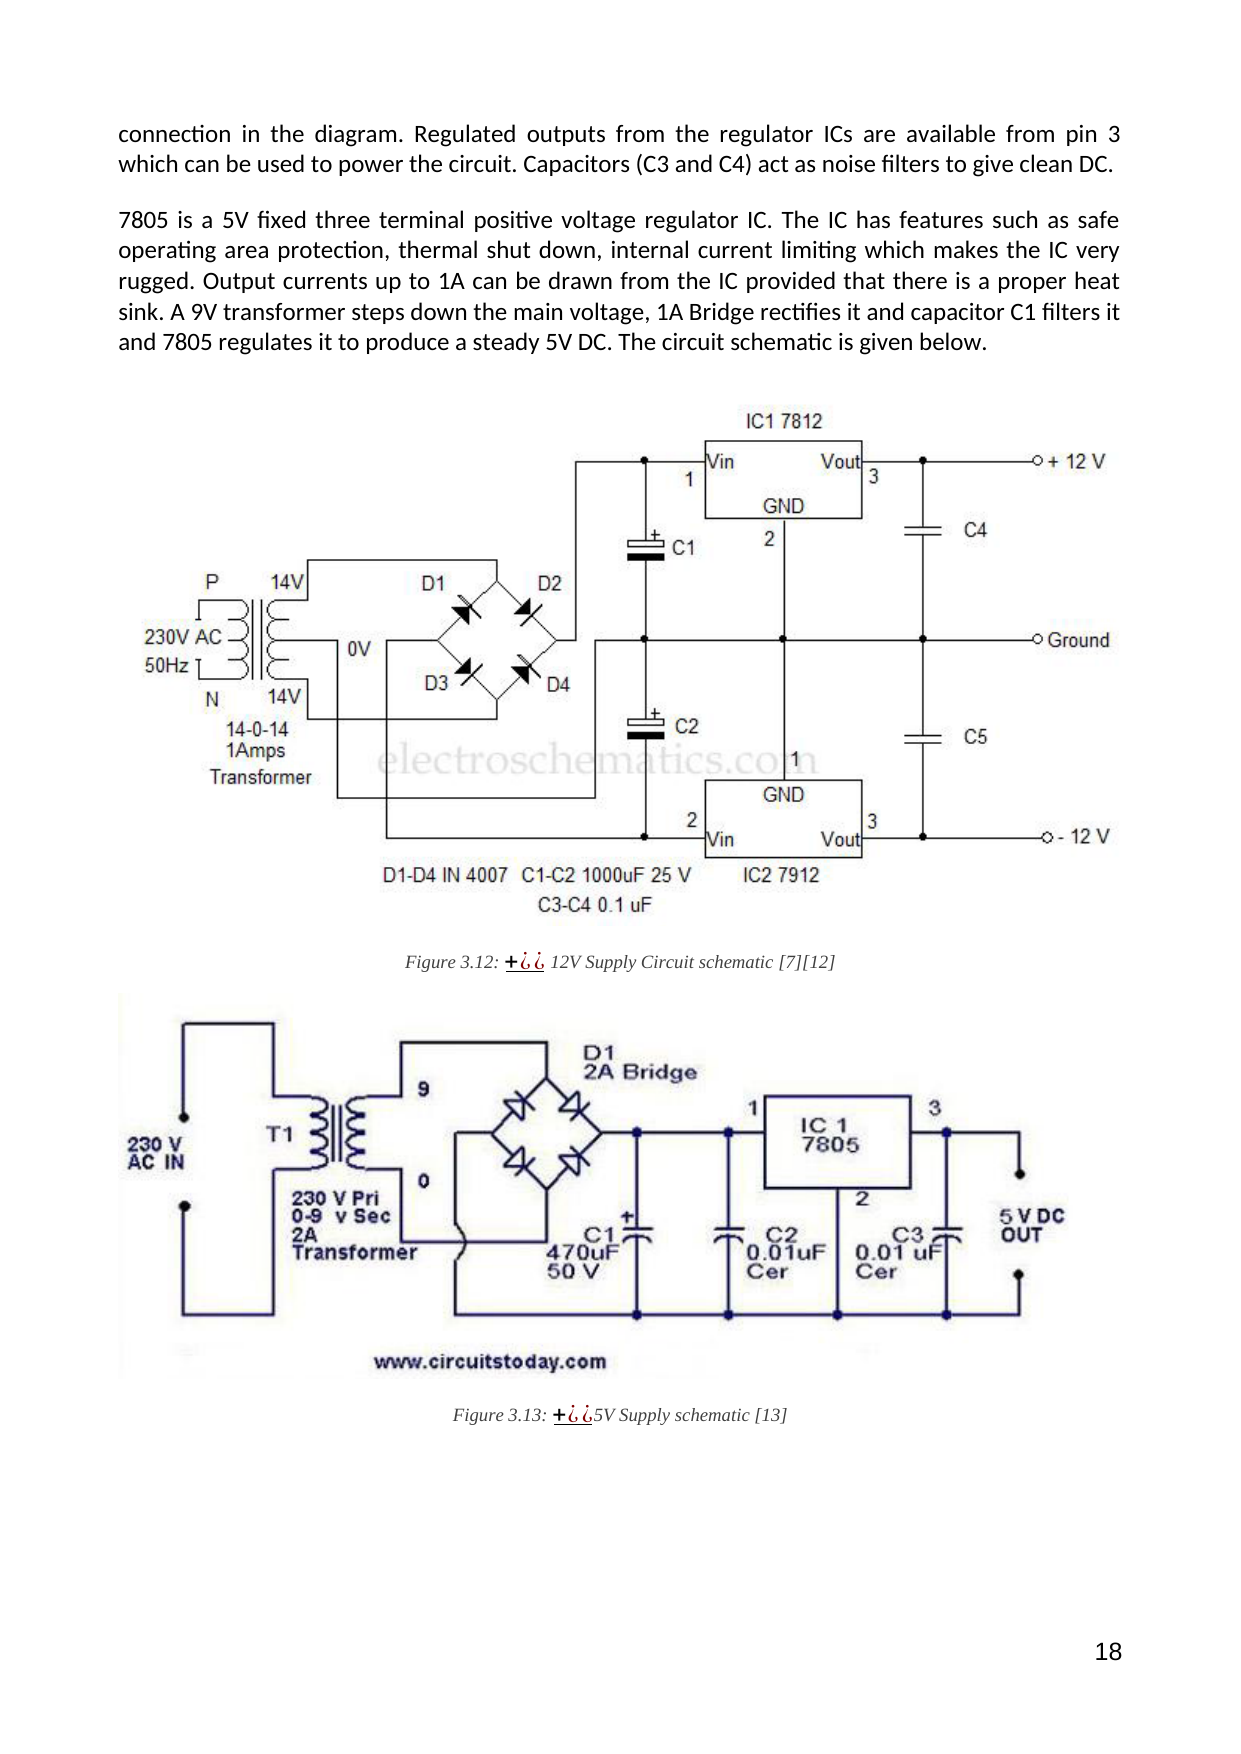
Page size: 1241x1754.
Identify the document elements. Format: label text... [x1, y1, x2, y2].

text Figure 3.12: 12V Supply Circuit schematic [7][12] [118, 951, 1122, 972]
text Figure 3.13: 5V Supply schematic [13] [118, 1404, 1122, 1426]
text 7805 is a 5V fixed three terminal positive voltage regulator IC. The IC has features such as safe operating area protection, thermal shut down, internal current limiting which makes the IC very rugged. Output currents up to 1A can be drawn from the IC provided that there is a proper heat sink. A 9V transformer steps down the main voltage, 1A Bridge rectifies it and capacitor C1 filters it and 7805 regulates it to produce a steady 5V DC. The circuit schematic is given below. [118, 204, 1122, 357]
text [118, 118, 1122, 179]
